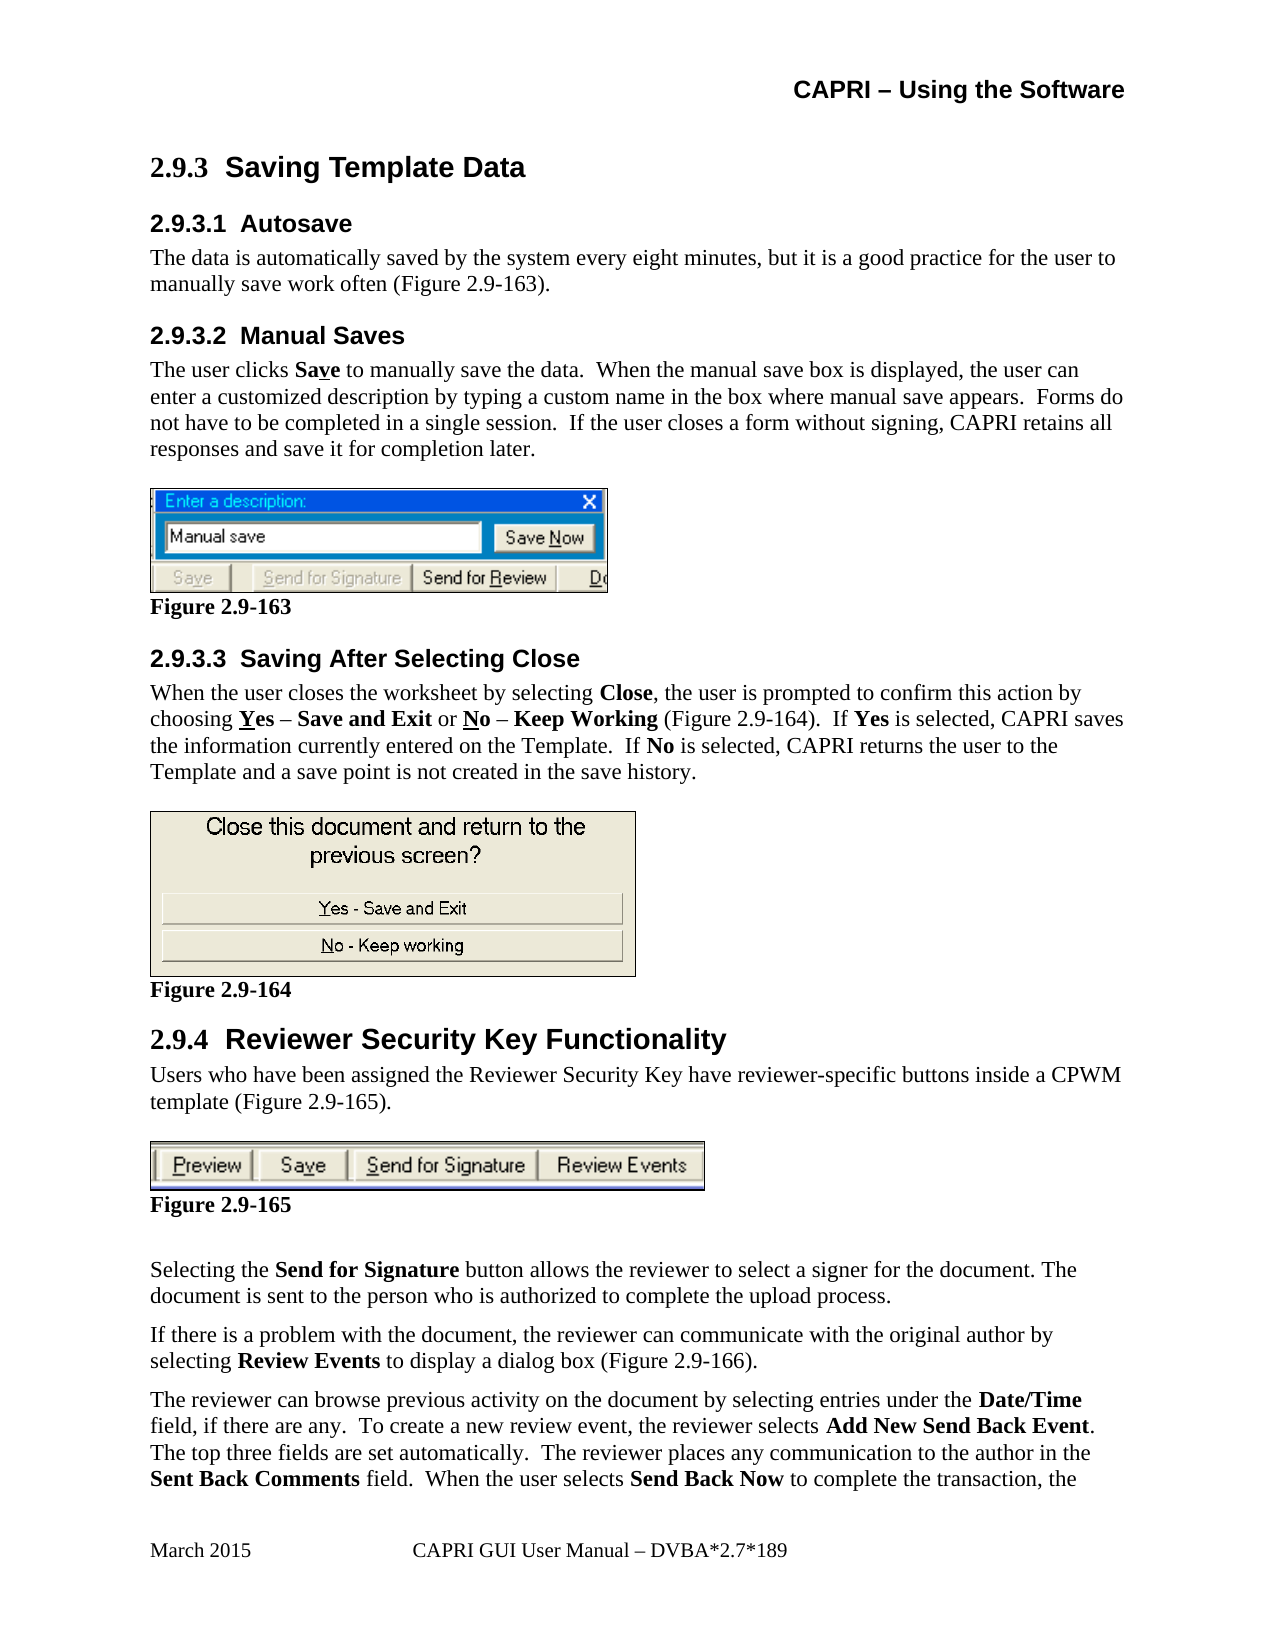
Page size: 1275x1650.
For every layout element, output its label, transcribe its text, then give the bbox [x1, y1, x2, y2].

text The user clicks Save to manually save the data. When the manual save box is displayed, the user can enter a customized description by typing a custom name in the box where manual save appears. Forms do not have to be completed in a single session. If the user closes a form without signing, CAPRI retains all responses and save it for completion later. [150, 356, 1125, 462]
subtitle Reviewer Security Key Functionality [150, 1022, 1125, 1055]
subtitle Manual Saves [150, 321, 1125, 350]
picture [151, 812, 635, 976]
text Selecting the Send for Signature button allows the reviewer to select a signer for the document. The document is sent to the person who is authorized to complete the upload process. [150, 1256, 1125, 1308]
subtitle Autosave [150, 209, 1125, 237]
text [150, 1386, 1125, 1492]
picture [151, 489, 607, 592]
picture [151, 1142, 704, 1189]
subtitle Saving Template Data [150, 150, 1125, 184]
subtitle Saving After Selecting Close [150, 644, 1125, 673]
